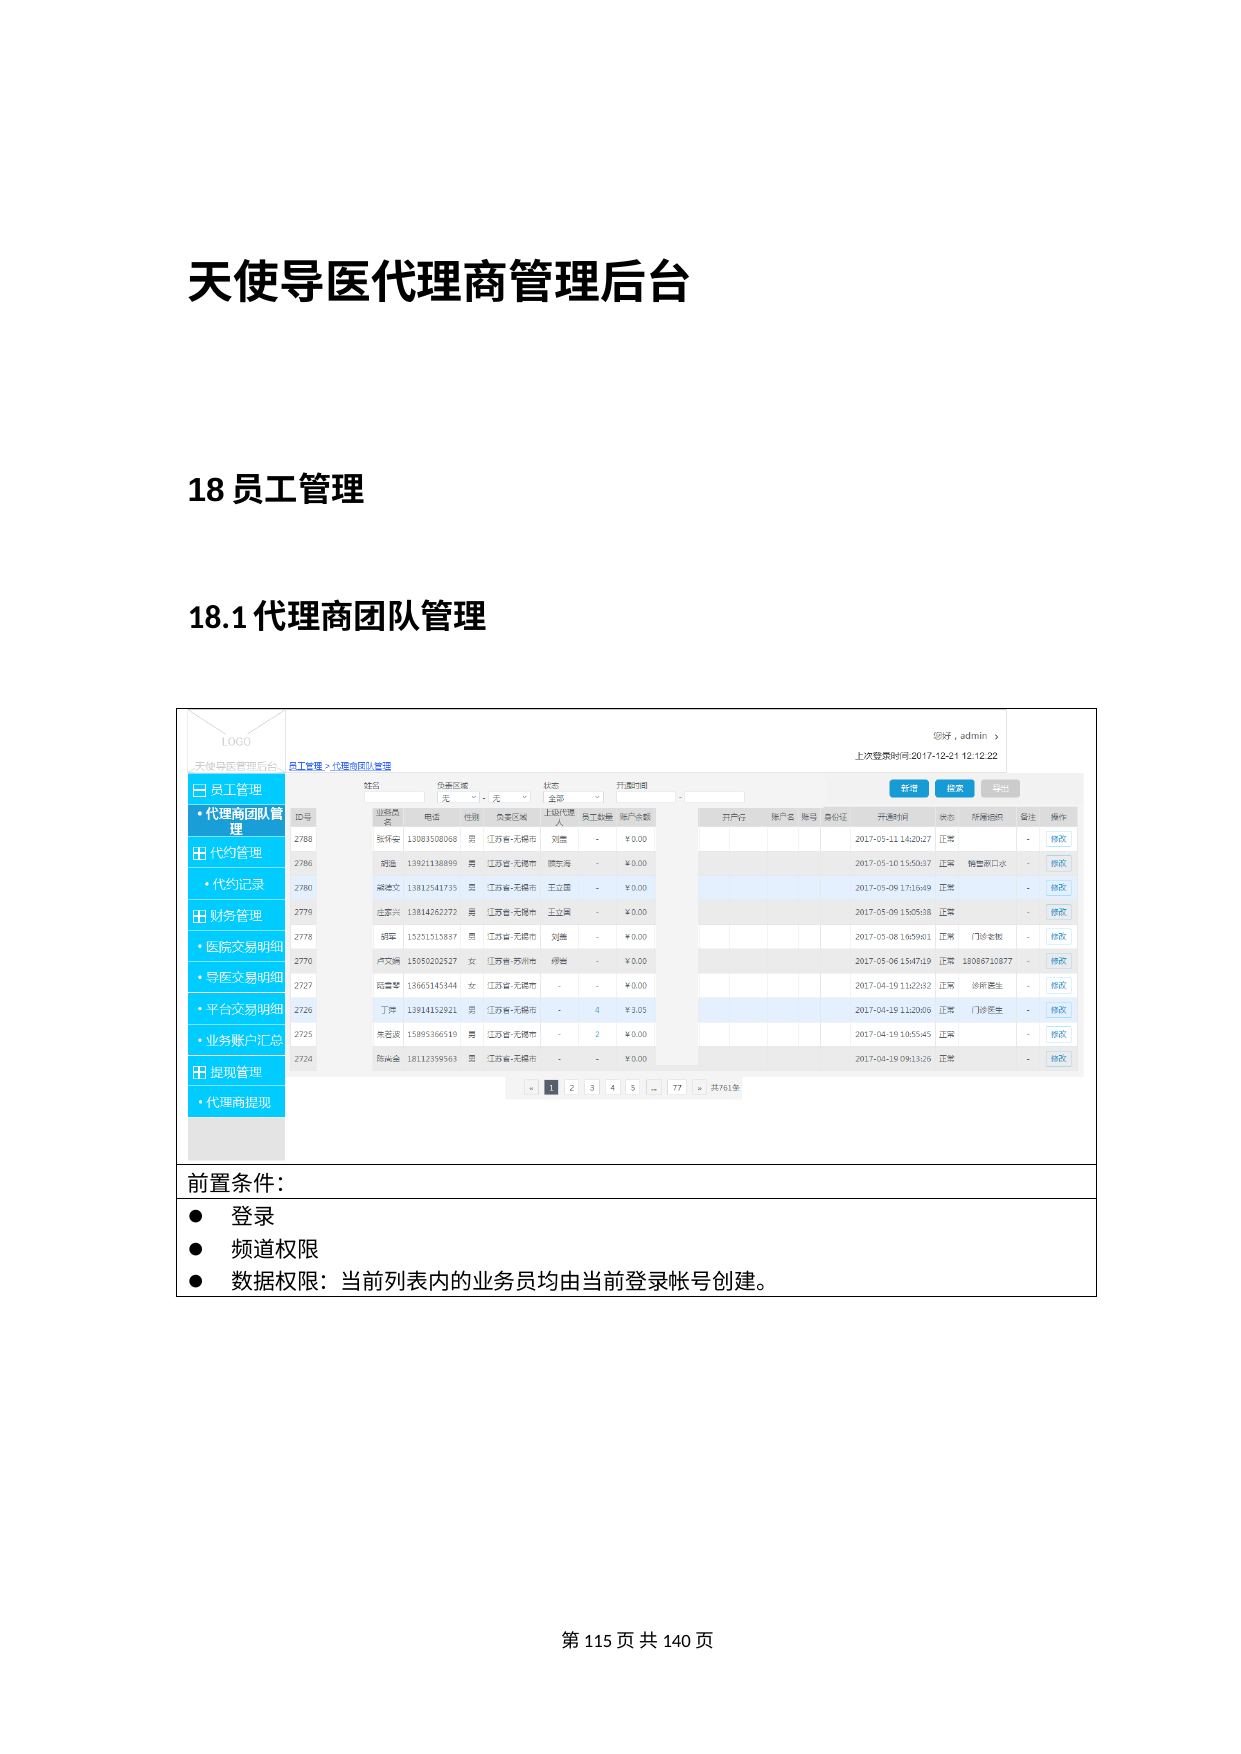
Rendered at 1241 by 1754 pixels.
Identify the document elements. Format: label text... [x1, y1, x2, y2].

table_header [177, 709, 1096, 1164]
subtitle 天使导医代理商管理后台 [187, 230, 1085, 327]
picture [187, 709, 1084, 1161]
picture [233, 1036, 241, 1044]
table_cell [177, 1199, 1096, 1296]
table_cell 前置条件： [177, 1165, 1096, 1198]
subtitle 18.1代理商团队管理 [187, 581, 1085, 646]
subtitle 18员工管理 [187, 454, 1085, 519]
